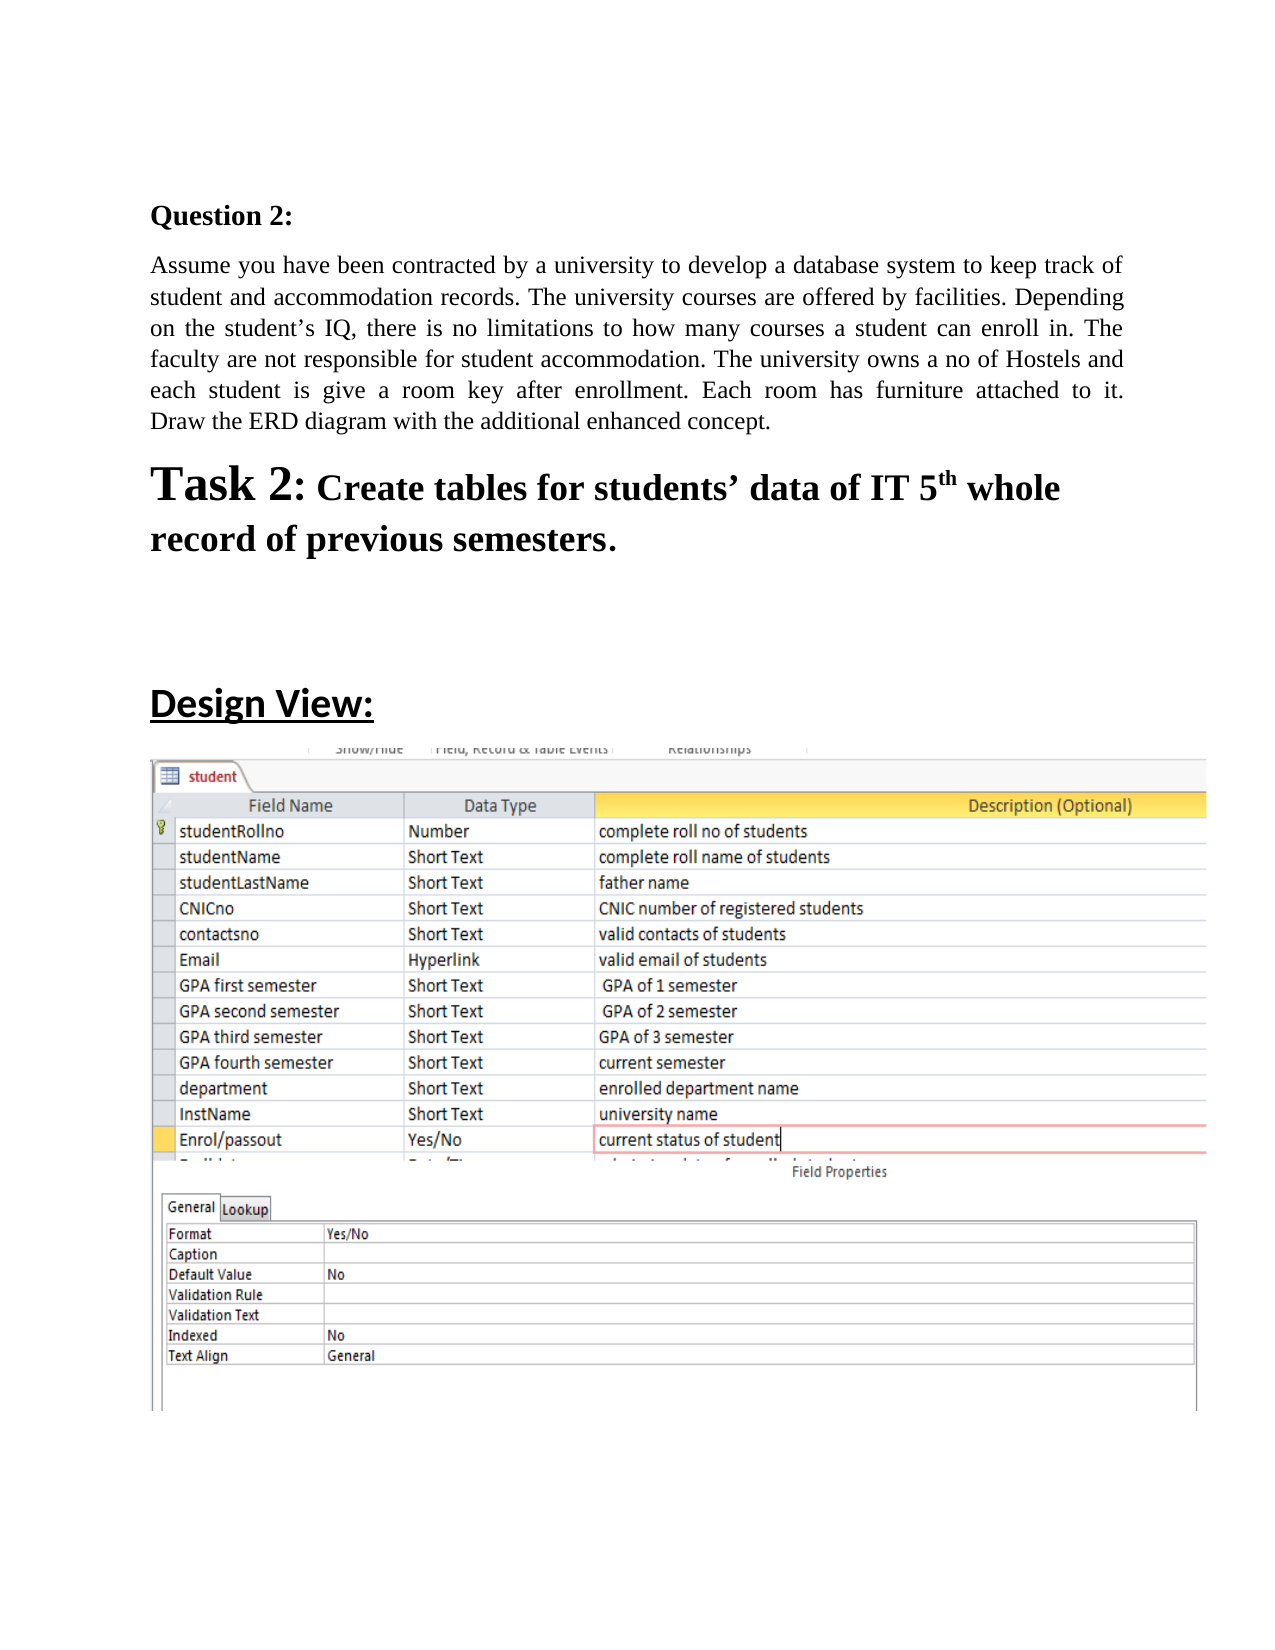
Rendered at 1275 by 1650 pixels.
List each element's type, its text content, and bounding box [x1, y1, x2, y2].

picture [150, 748, 1207, 1411]
text Design View: [150, 677, 1125, 728]
text Assume you have been contracted by a university to develop a database system to keep track of student and accommodation records. The university courses are offered by facilities. Depending on the student’s IQ, there is no limitations to how many courses a student can enroll in. The faculty are not responsible for student accommodation. The university owns a no of Hostels and each student is give a room key after enrollment. Each room has furniture attached to it. Draw the ERD diagram with the additional enhanced concept. [150, 251, 1125, 434]
text Task 2: Create tables for students’ data of IT 5th whole record of previous semesters. [150, 453, 1125, 561]
text Question 2: [150, 198, 1125, 231]
